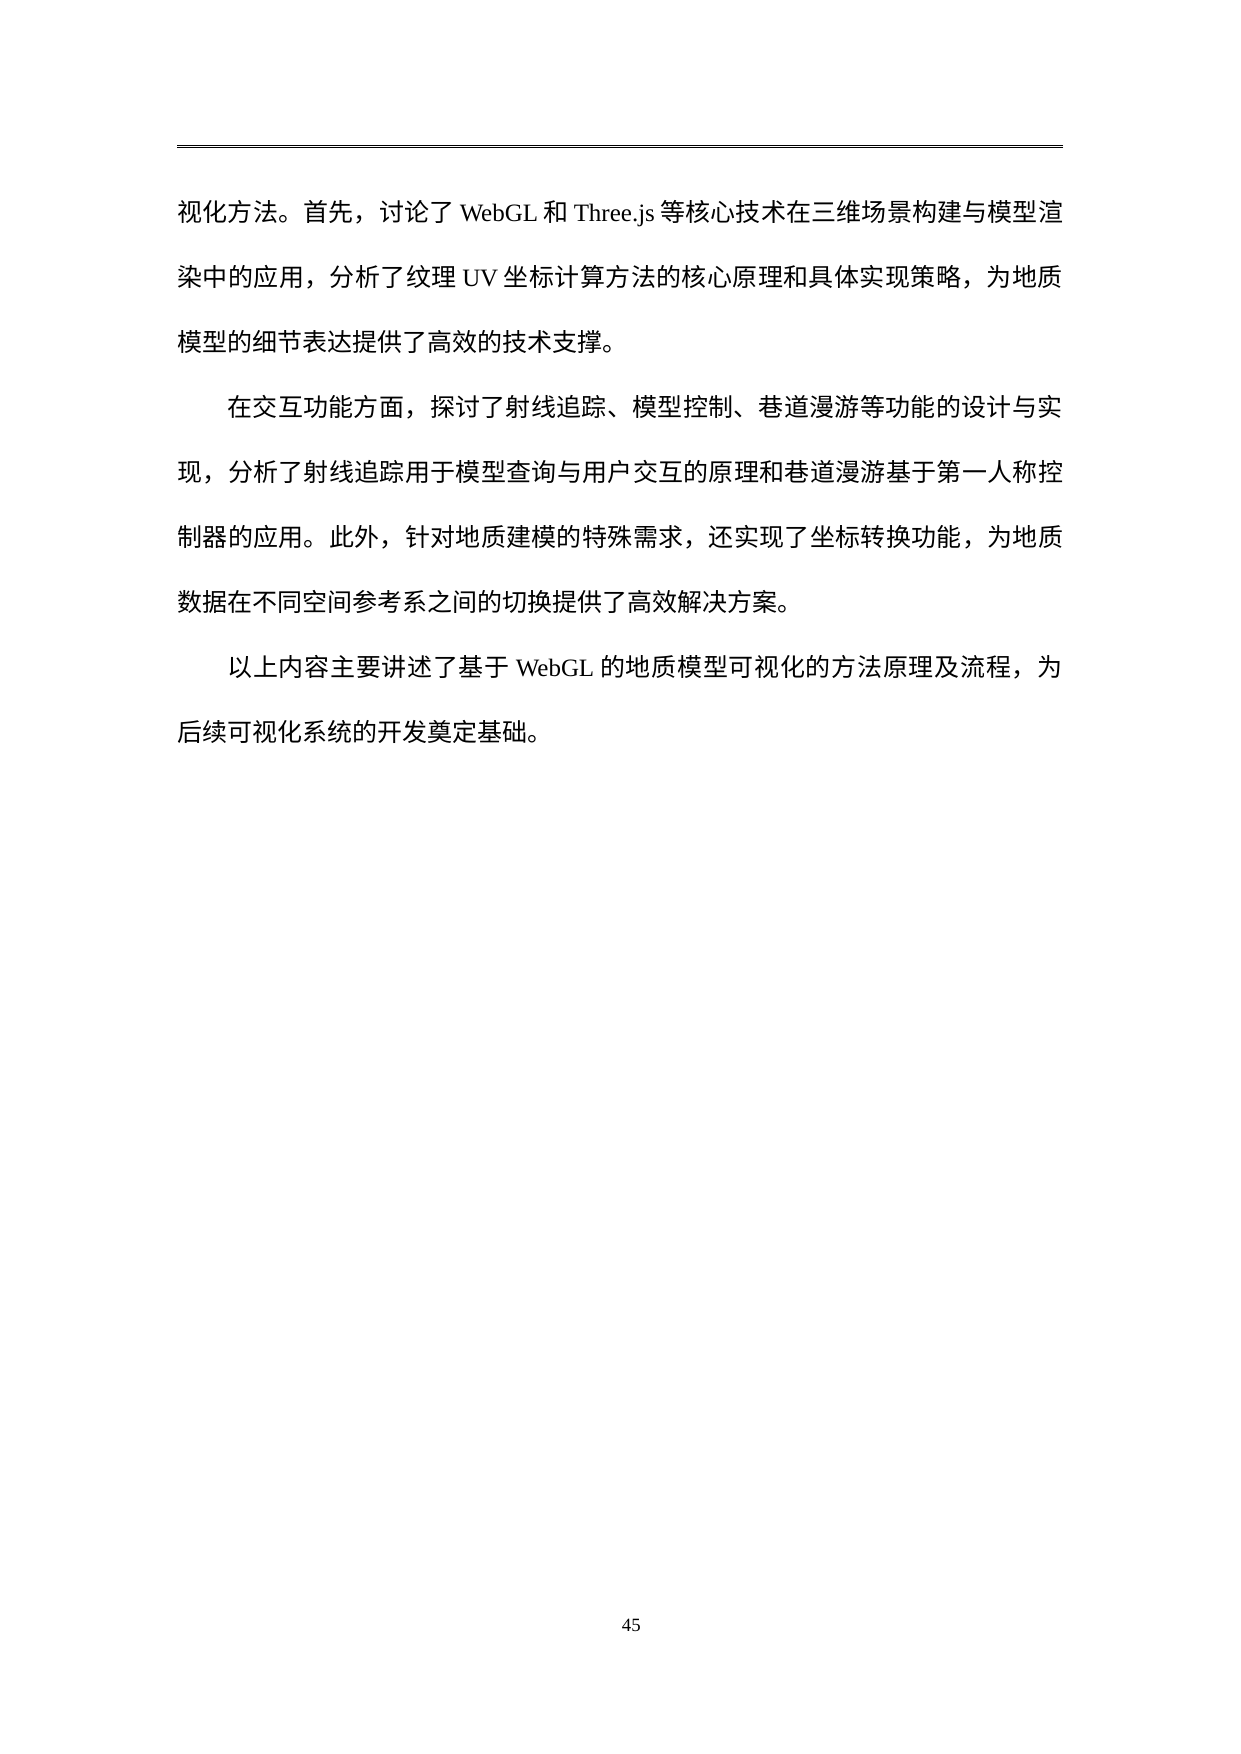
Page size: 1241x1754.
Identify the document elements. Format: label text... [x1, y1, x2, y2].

text 在交互功能方面，探讨了射线追踪、模型控制、巷道漫游等功能的设计与实现，分析了射线追踪用于模型查询与用户交互的原理和巷道漫游基于第一人称控制器的应用。此外，针对地质建模的特殊需求，还实现了坐标转换功能，为地质数据在不同空间参考系之间的切换提供了高效解决方案。 [177, 373, 1063, 633]
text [177, 178, 1063, 373]
text 以上内容主要讲述了基于WebGL的地质模型可视化的方法原理及流程，为后续可视化系统的开发奠定基础。 [177, 633, 1063, 763]
